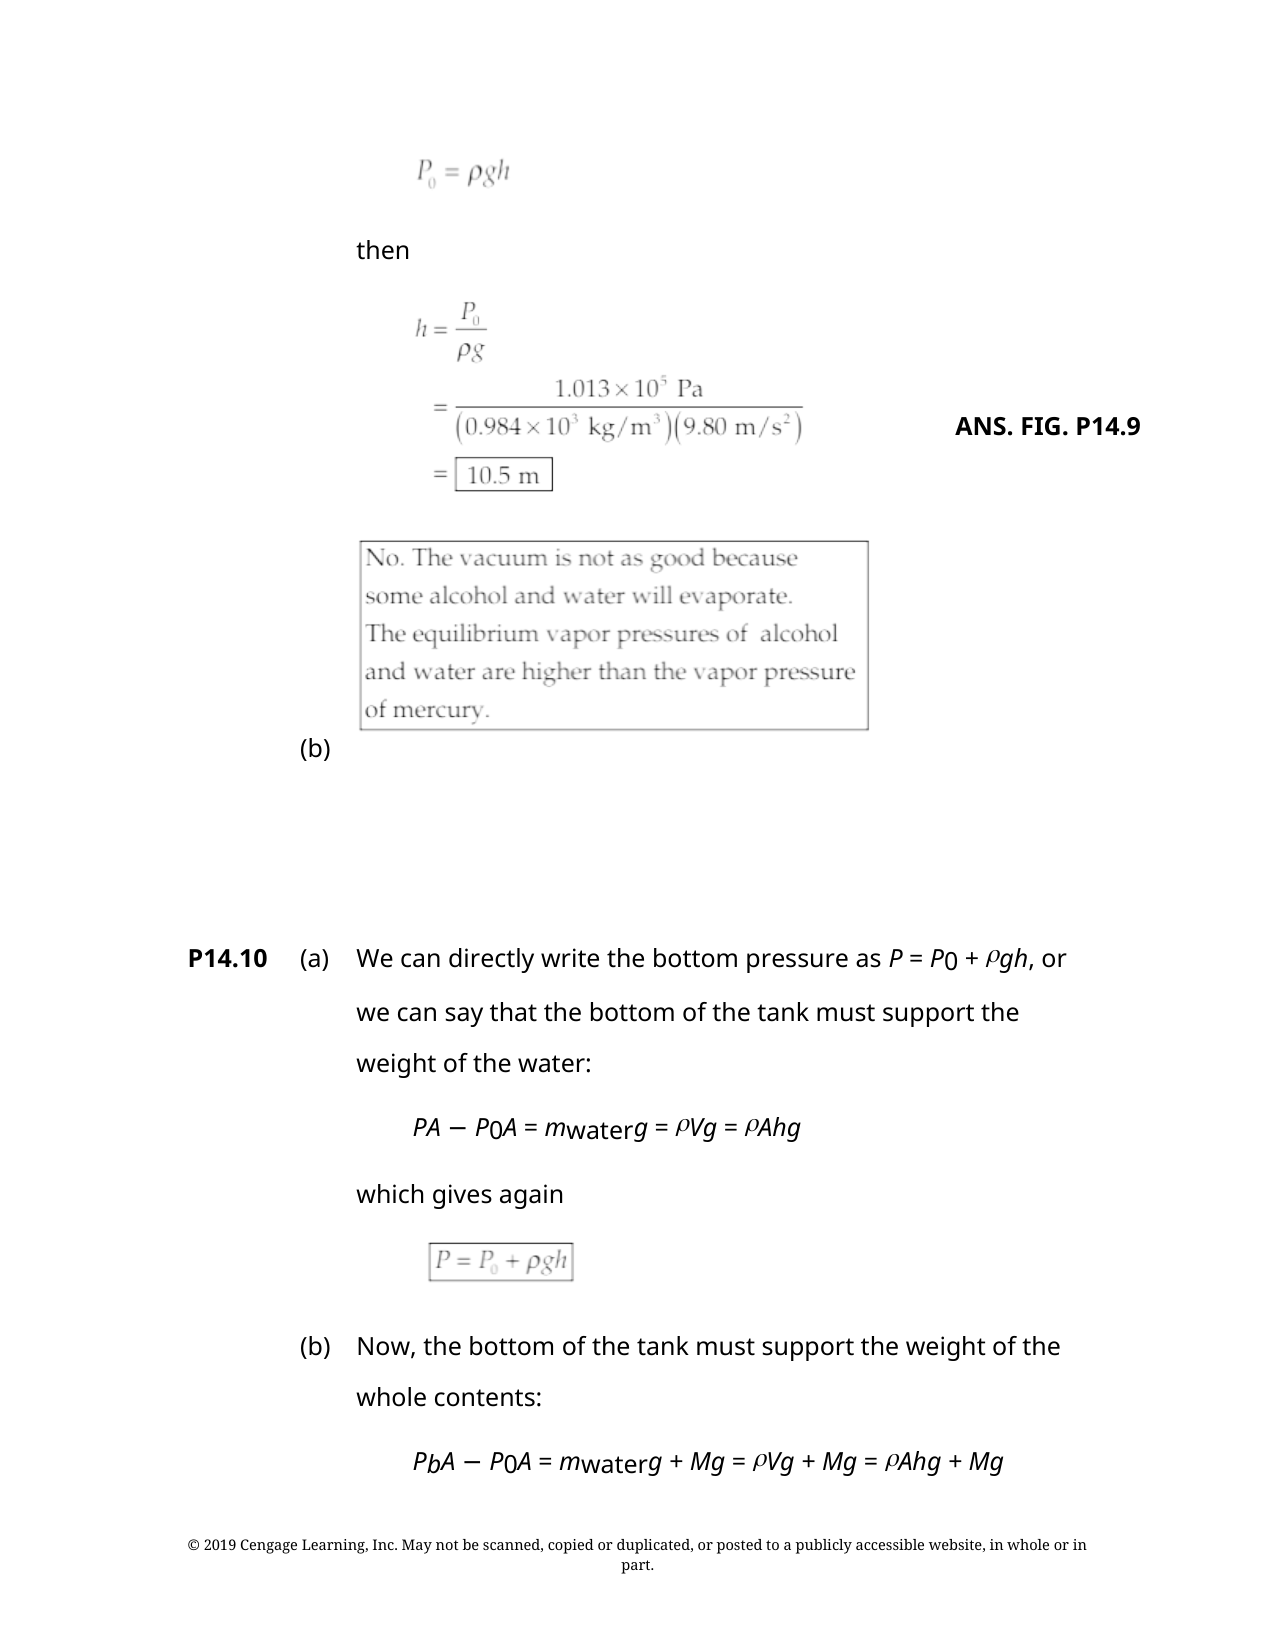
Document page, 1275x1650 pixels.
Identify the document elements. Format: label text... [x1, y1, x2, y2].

text which gives again [187, 1177, 1087, 1211]
text P14.10 (a) We can directly write the bottom pressure as P = P0 + gh, or we can say that the bottom of the tank must support the weight of the water: [187, 938, 1087, 1079]
text (b) Now, the bottom of the tank must support the weight of the whole contents: [187, 1328, 1087, 1414]
text PbA − P0A = mwaterg + Mg = Vg + Mg = Ahg + Mg [187, 1441, 1087, 1481]
text then [187, 233, 1087, 267]
text PA − P0A = mwaterg = Vg = Ahg [187, 1107, 1087, 1147]
text (b) [187, 537, 1087, 857]
